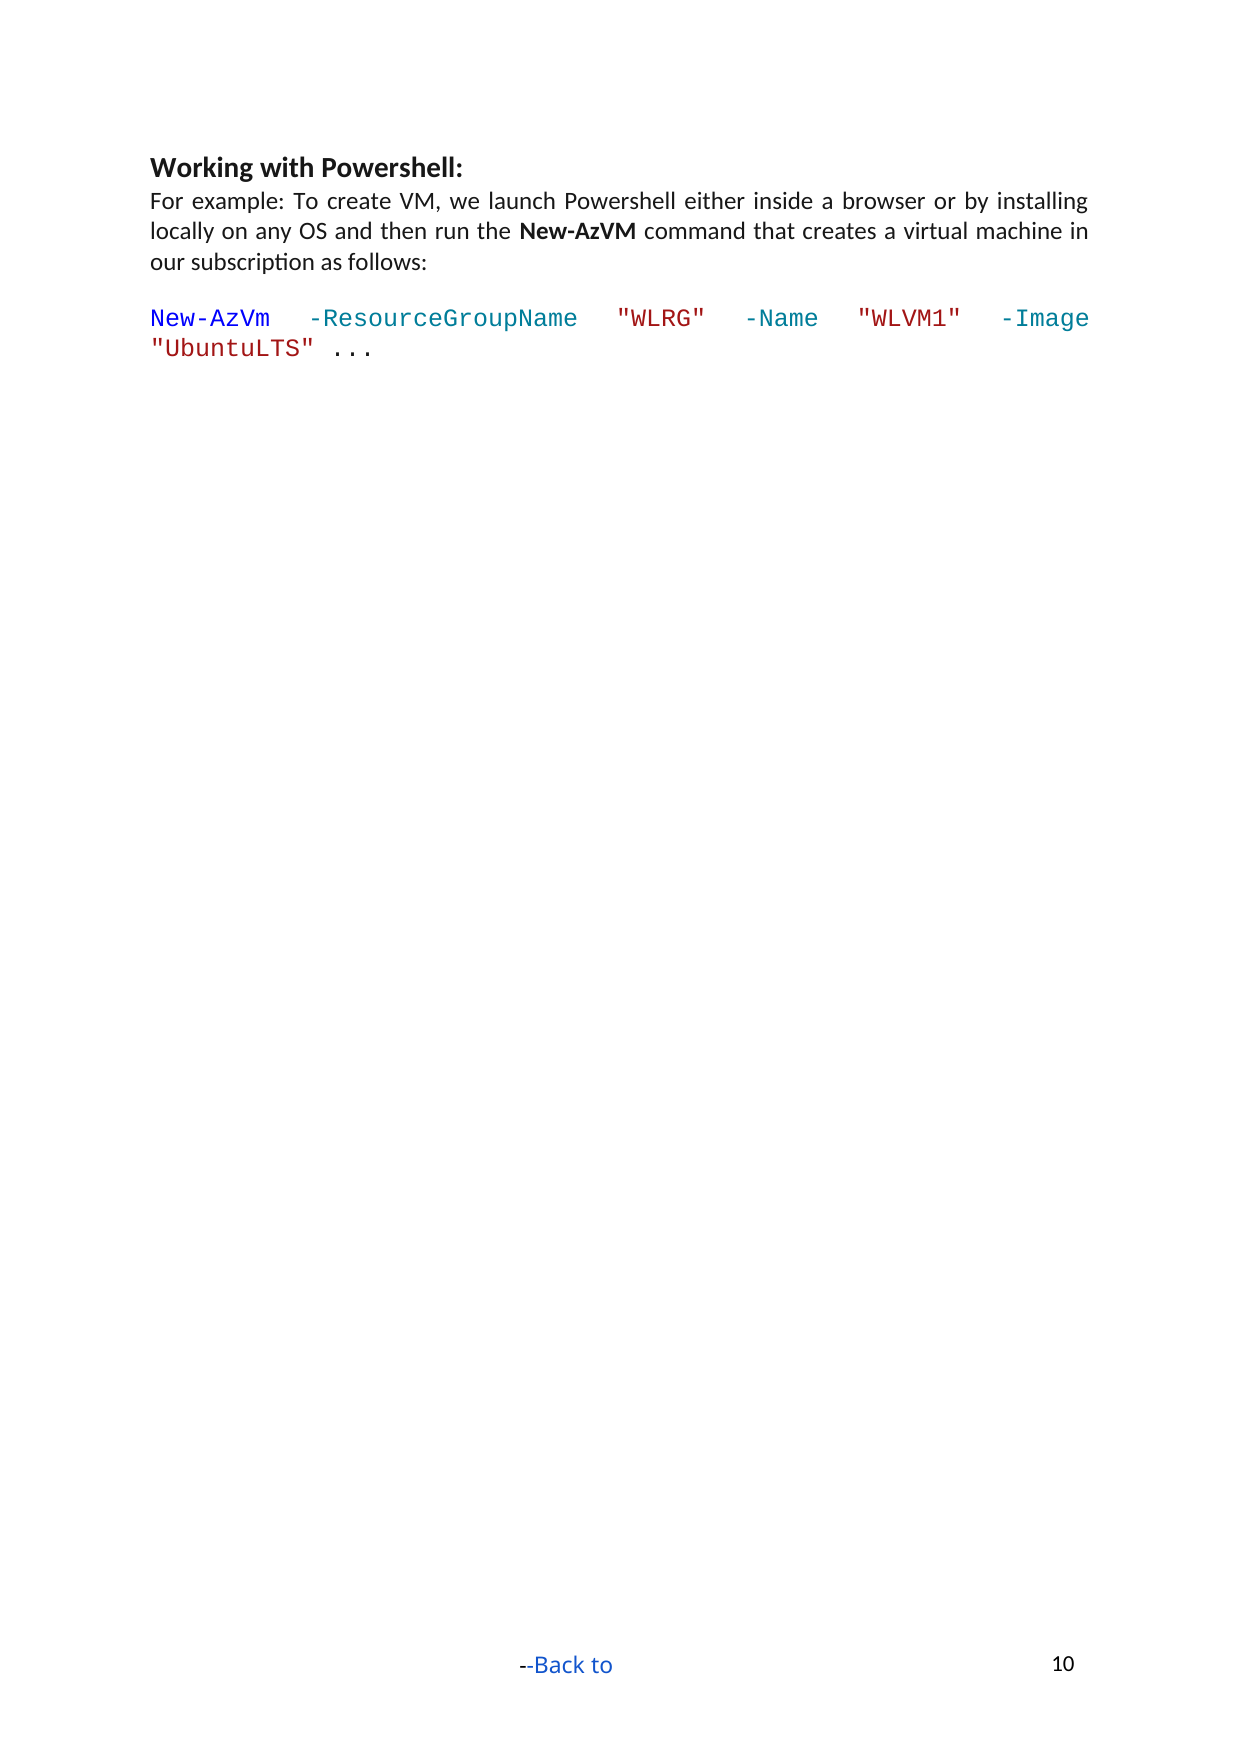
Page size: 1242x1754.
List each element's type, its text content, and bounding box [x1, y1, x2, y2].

text New-AzVm -ResourceGroupName "WLRG" -Name "WLVM1" -Image "UbuntuLTS" ... [150, 305, 1089, 364]
text For example: To create VM, we launch Powershell either inside a browser or by installing locally on any OS and then run the New-AzVM command that creates a virtual machine in our subscription as follows: [150, 185, 1090, 277]
subtitle Working with Powershell: [150, 149, 1173, 185]
